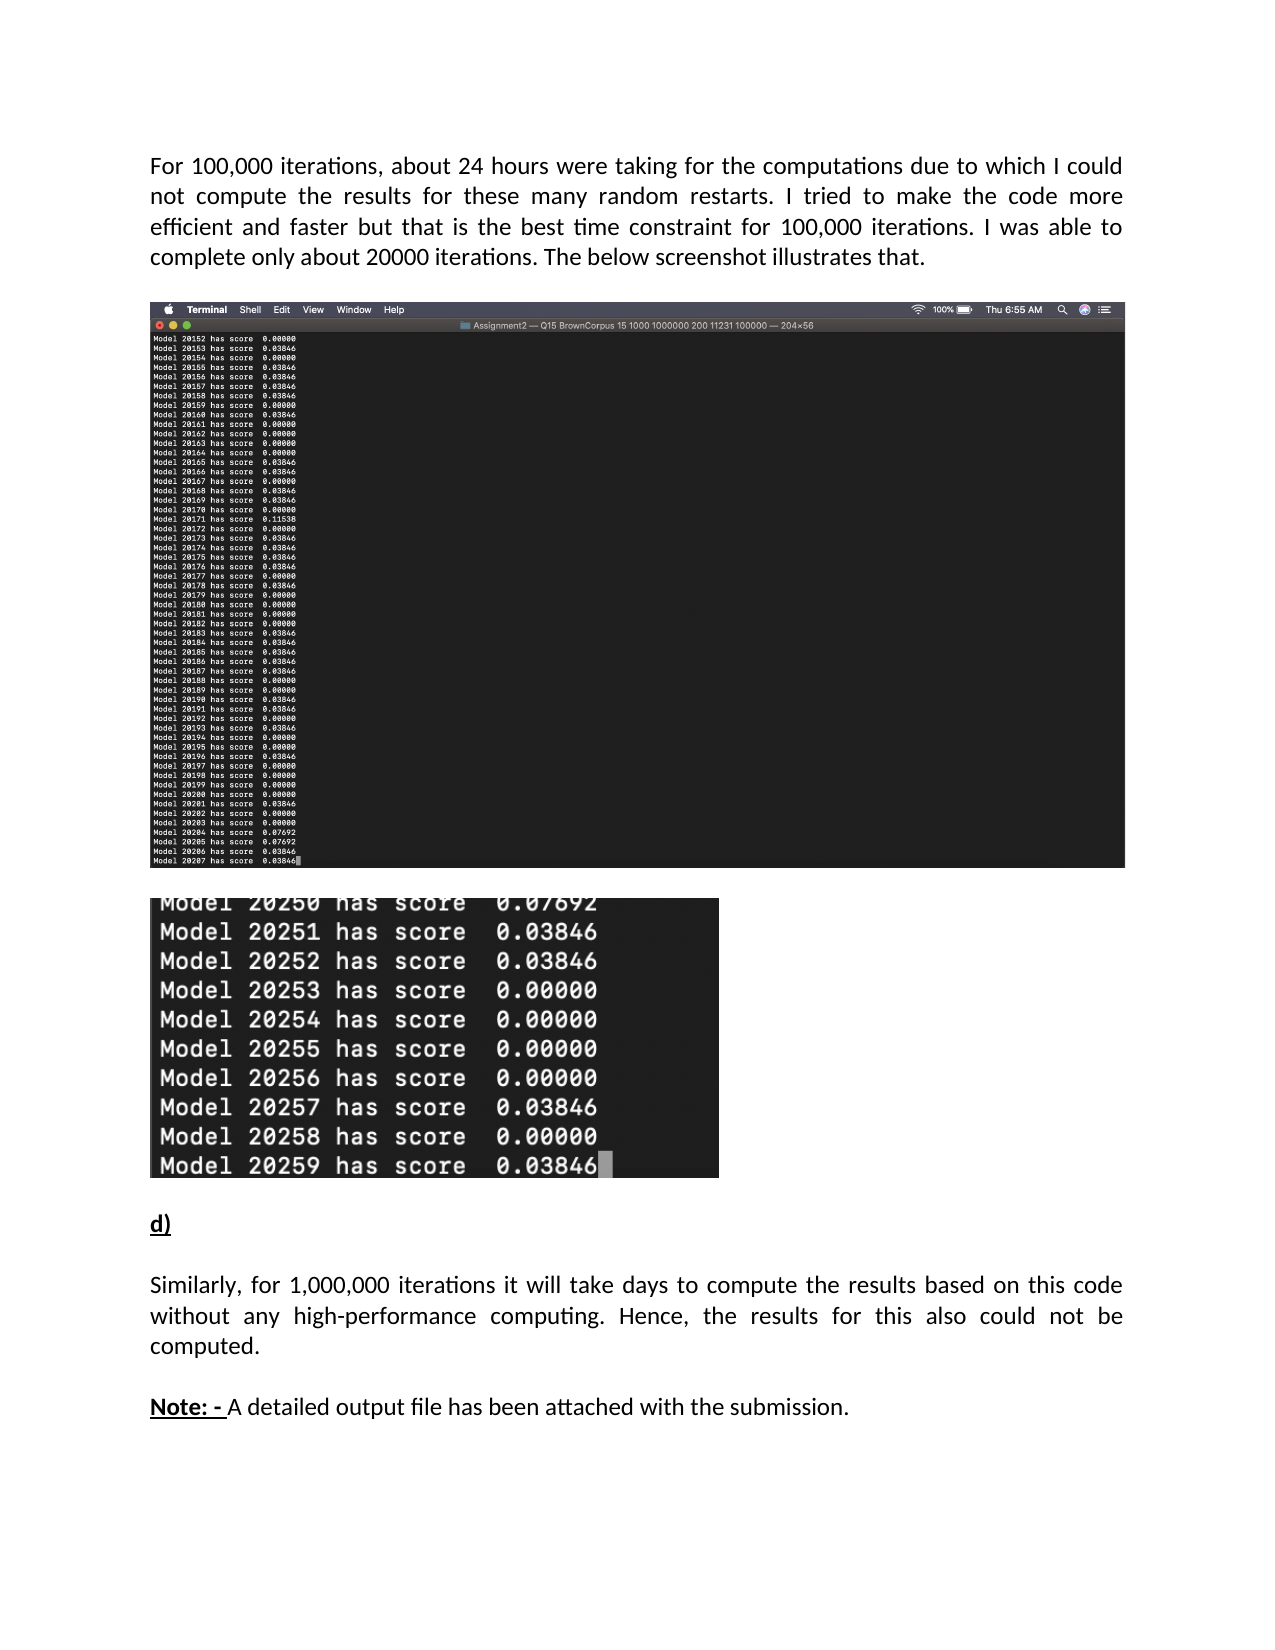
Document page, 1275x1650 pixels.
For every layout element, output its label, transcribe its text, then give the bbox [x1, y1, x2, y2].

picture [150, 898, 719, 1178]
text For 100,000 iterations, about 24 hours were taking for the computations due to which I could not compute the results for these many random restarts. I tried to make the code more efficient and faster but that is the best time constraint for 100,000 iterations. I was able to complete only about 20000 iterations. The below screenshot illustrates that. [150, 150, 1125, 272]
text Note: - A detailed output file has been attached with the submission. [150, 1391, 1125, 1422]
text Similarly, for 1,000,000 iterations it will take days to compute the results based on this code without any high-performance computing. Hence, the results for this also could not be computed. [150, 1269, 1125, 1361]
text d) [150, 1208, 1125, 1239]
picture [150, 302, 1125, 868]
